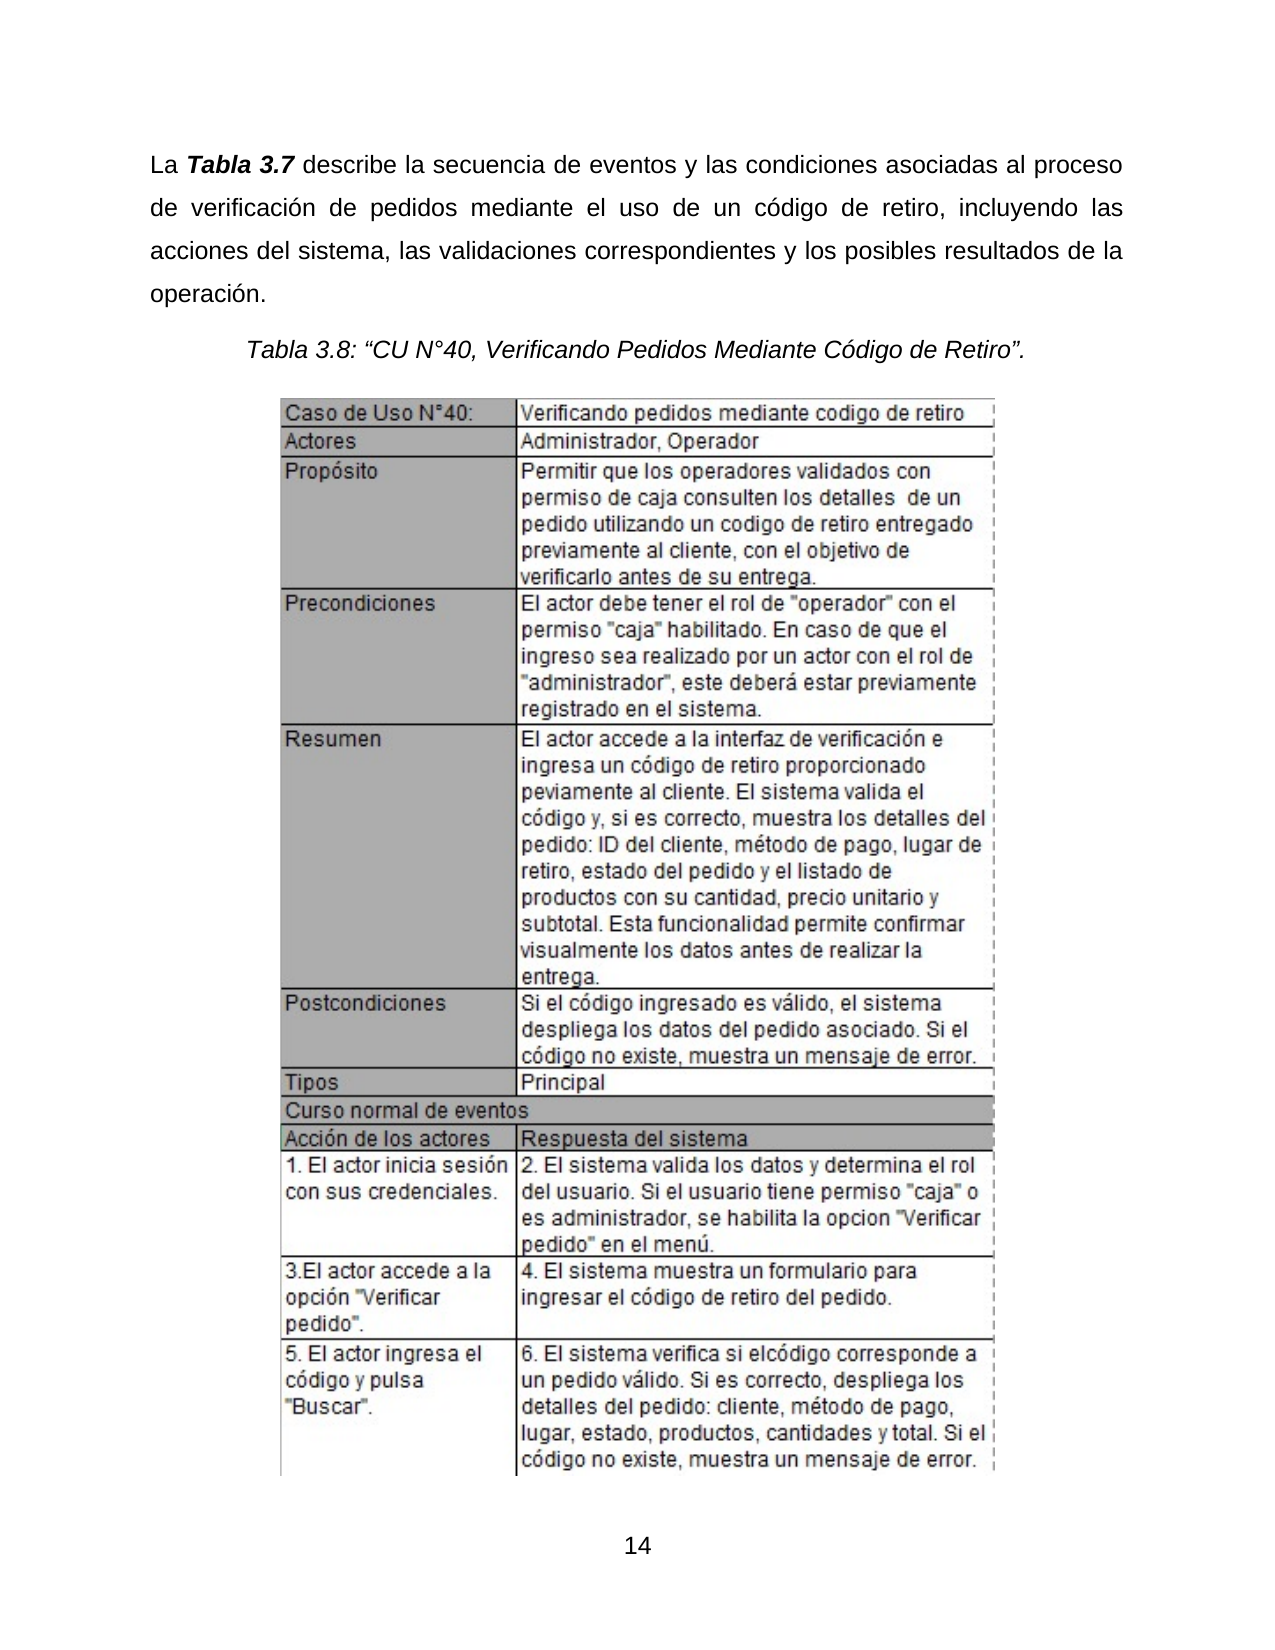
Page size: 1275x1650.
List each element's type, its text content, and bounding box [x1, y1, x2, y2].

picture [280, 398, 995, 1476]
text La Tabla 3.7 describe la secuencia de eventos y las condiciones asociadas al proceso de verificación de pedidos mediante el uso de un código de retiro, incluyendo las acciones del sistema, las validaciones correspondientes y los posibles resultados de la operación. [150, 150, 1125, 308]
